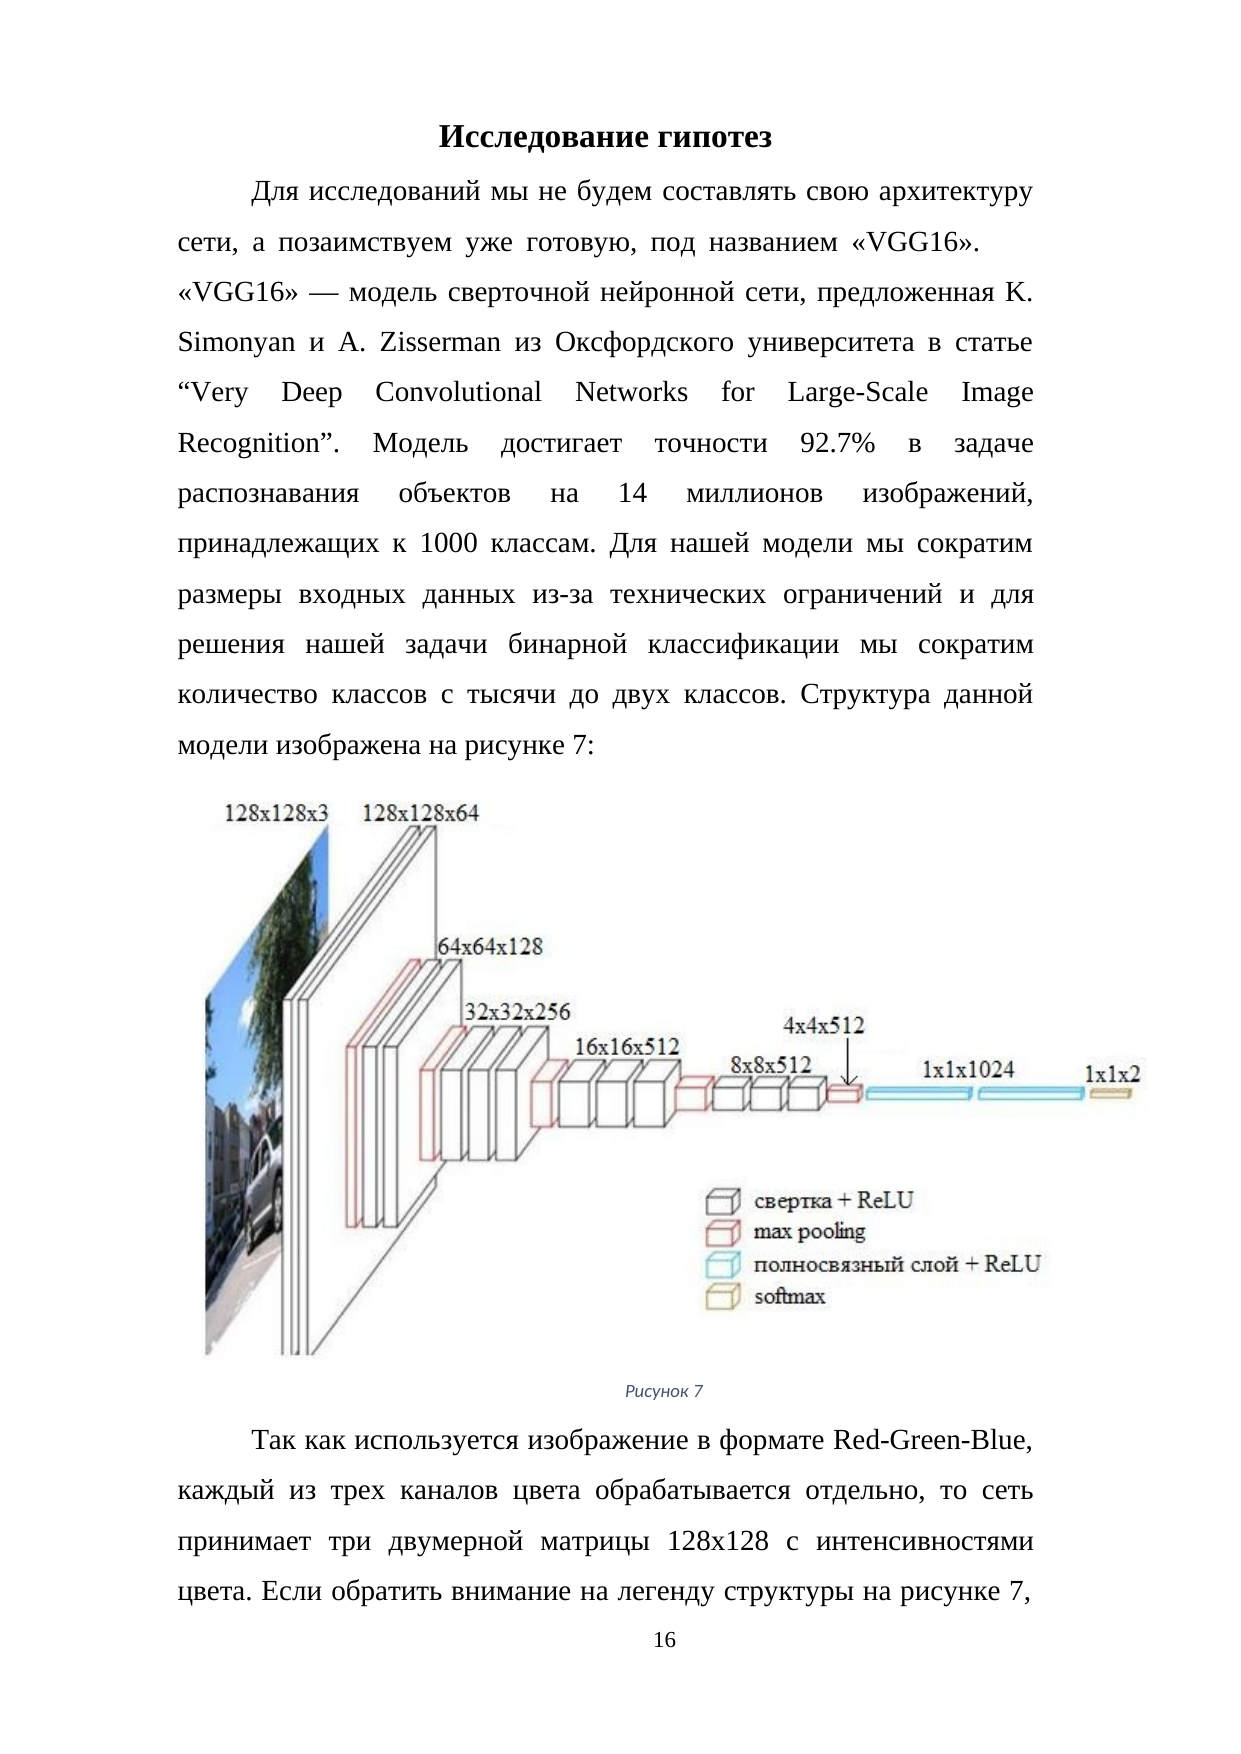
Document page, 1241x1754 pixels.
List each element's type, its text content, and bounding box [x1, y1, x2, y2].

text Так как используется изображение в формате Red-Green-Blue, каждый из трех каналов цвета обрабатывается отдельно, то сеть принимает три двумерной матрицы 128х128 c интенсивностями цвета. Если обратить внимание на легенду структуры на рисунке 7, [177, 1422, 1034, 1607]
text «VGG16» — модель сверточной нейронной сети, предложенная K. Simonyan и A. Zisserman из Оксфордского университета в статье “Very Deep Convolutional Networks for Large-Scale Image Recognition”. Модель достигает точности 92.7% в задаче распознавания объектов на 14 миллионов изображений, принадлежащих к 1000 классам. Для нашей модели мы сократим размеры входных данных из-за технических ограничений и для решения нашей задачи бинарной классификации мы сократим количество классов с тысячи до двух классов. Структура данной модели изображена на рисунке 7: [177, 274, 1034, 760]
text Для исследований мы не будем составлять свою архитектуру сети, а позаимствуем уже готовую, под названием «VGG16». [177, 173, 1034, 257]
picture [201, 800, 1148, 1360]
subtitle Исследование гипотез [439, 116, 1163, 154]
